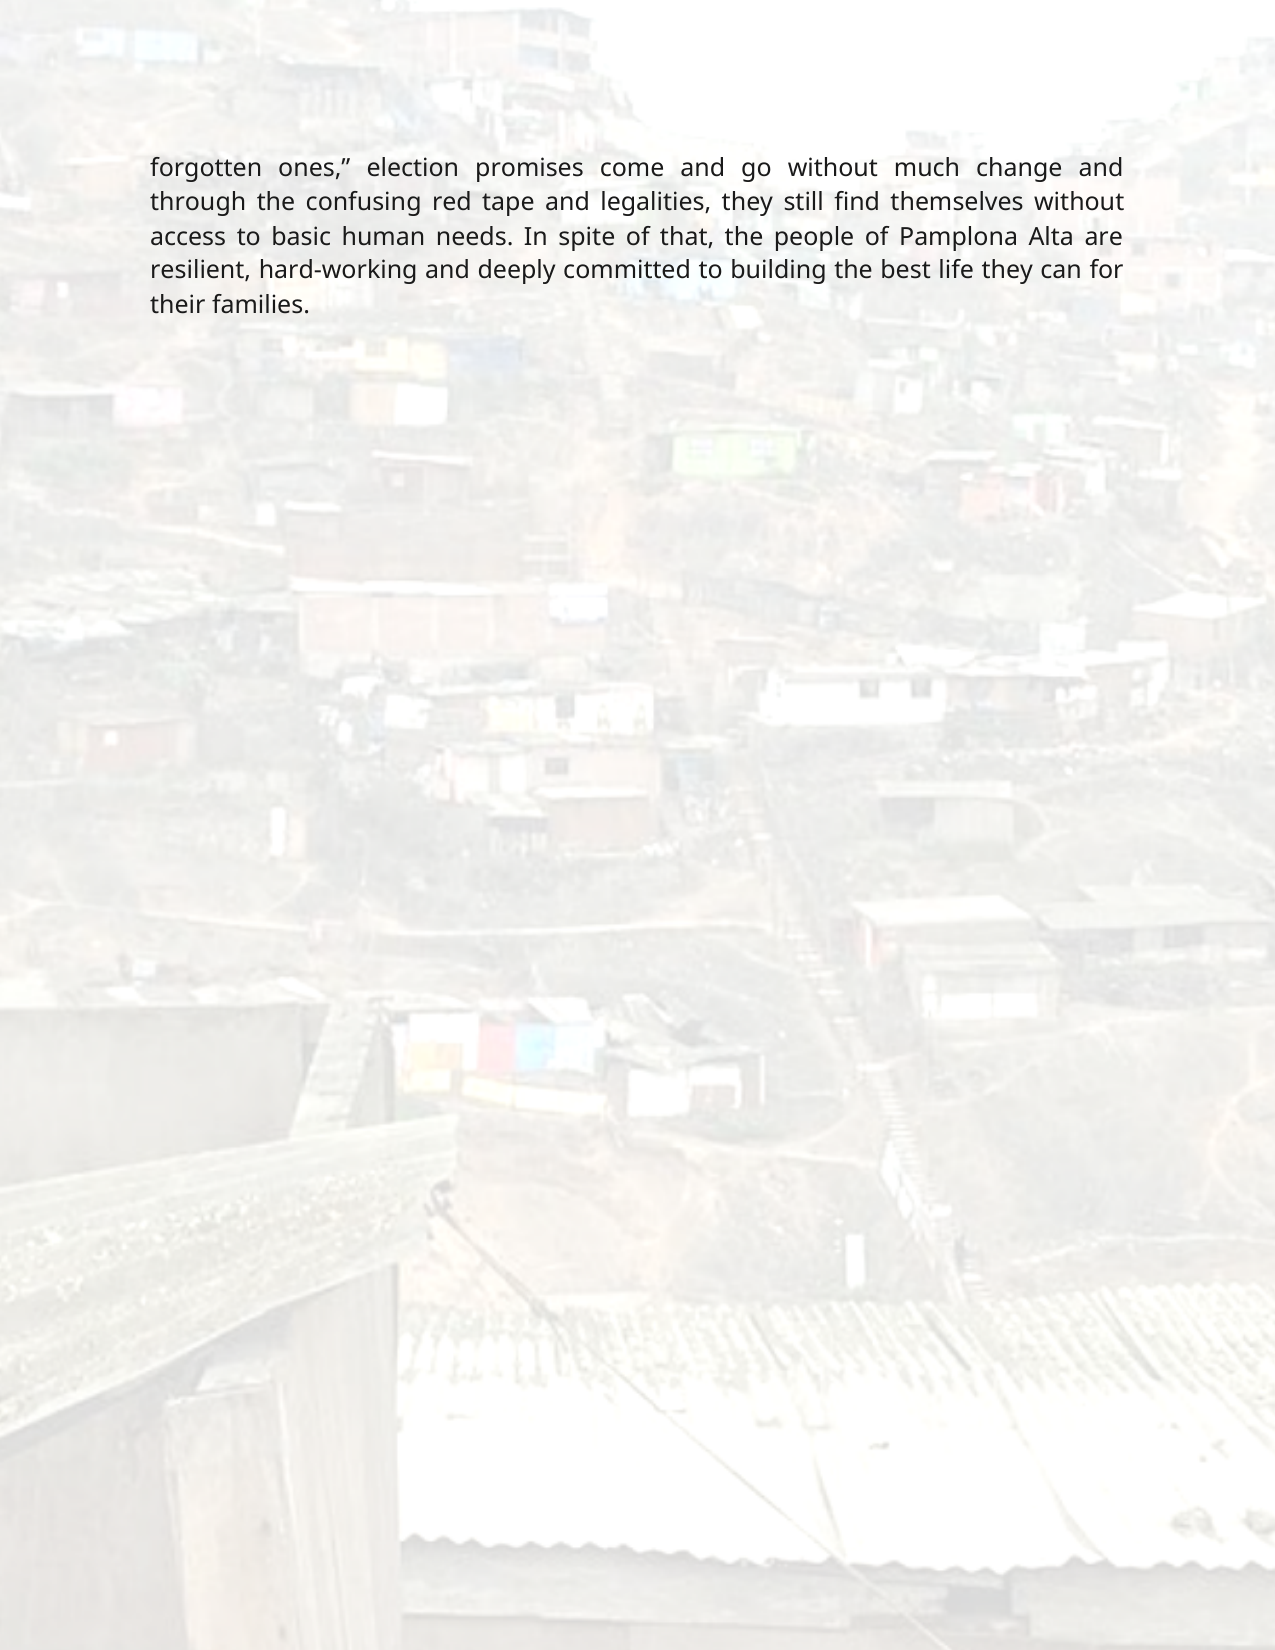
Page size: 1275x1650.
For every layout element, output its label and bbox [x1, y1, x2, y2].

text [150, 150, 1125, 320]
